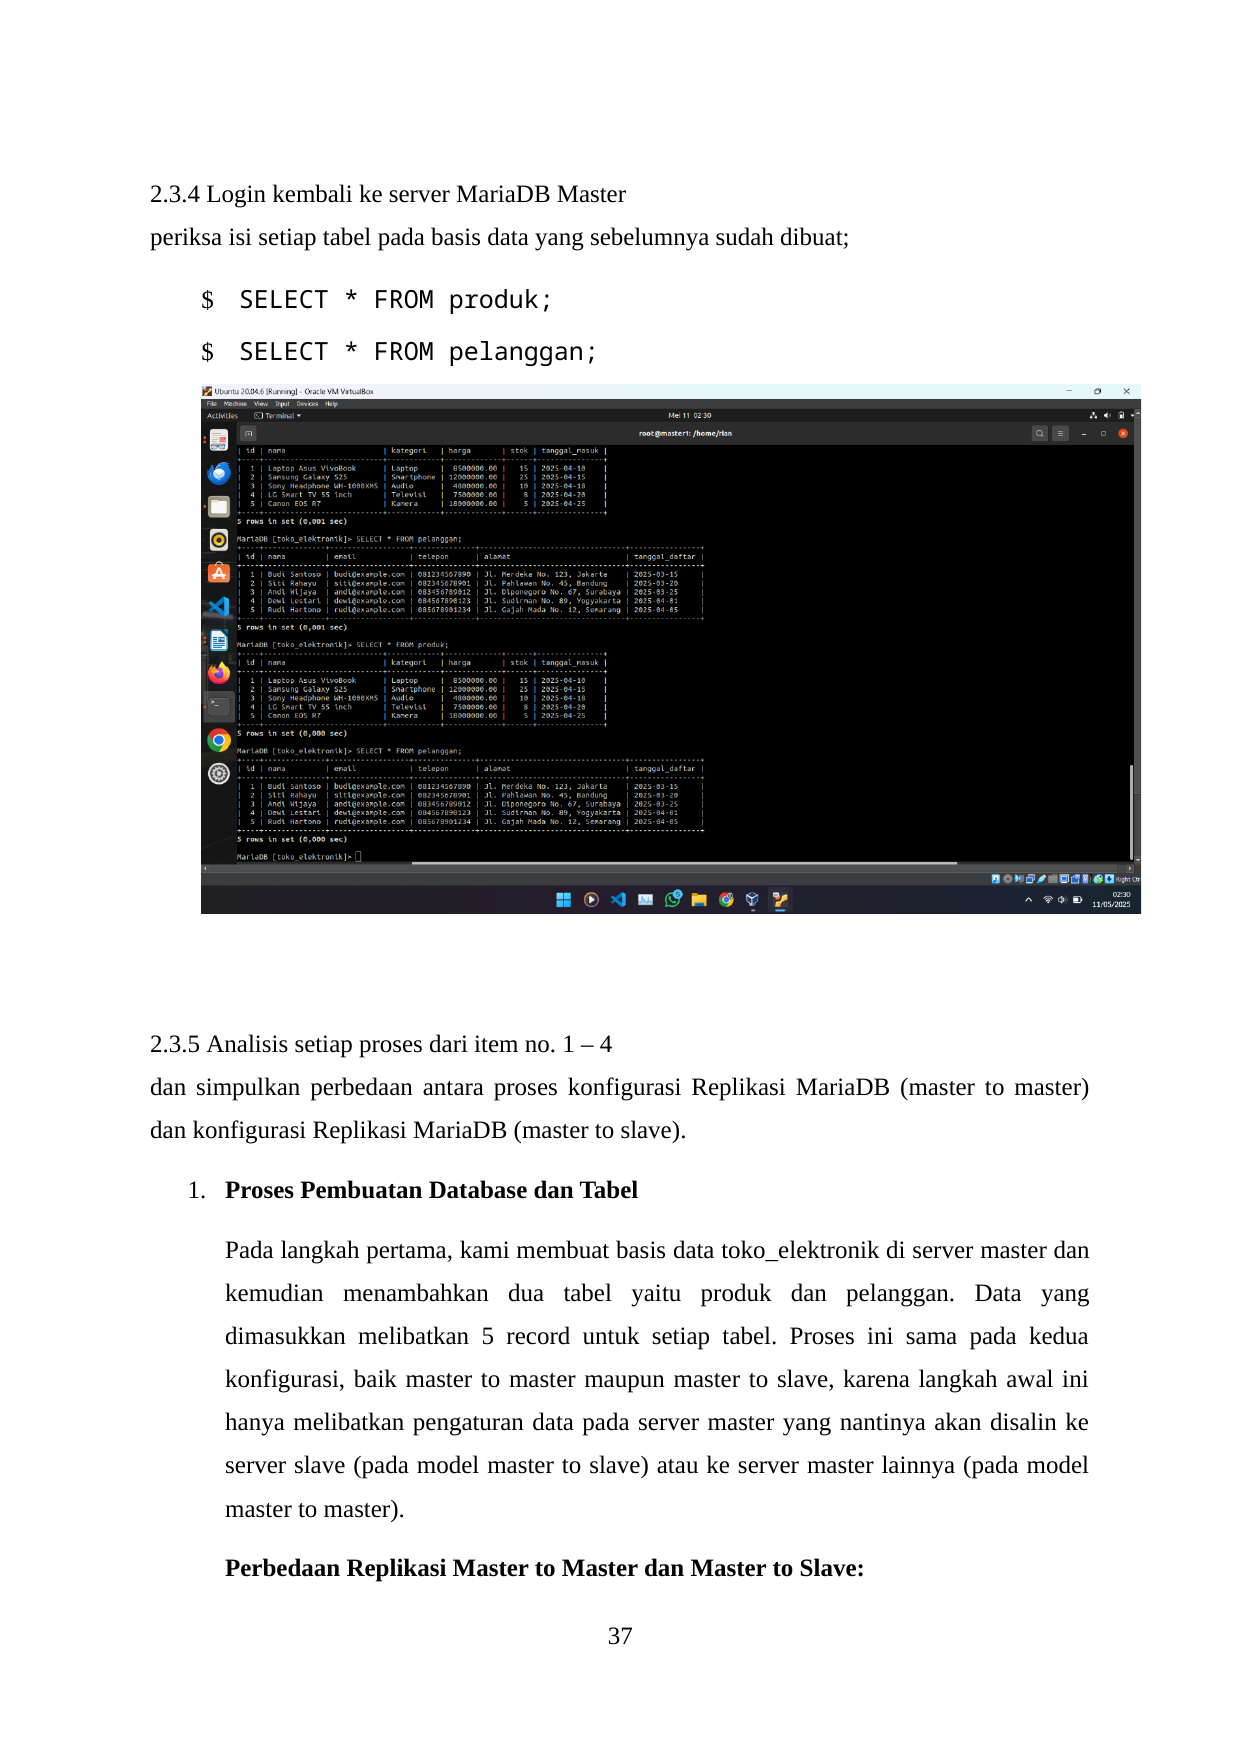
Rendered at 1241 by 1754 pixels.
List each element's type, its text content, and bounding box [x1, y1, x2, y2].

list Proses Pembuatan Database dan Tabel [187, 1175, 1090, 1204]
text dan simpulkan perbedaan antara proses konfigurasi Replikasi MariaDB (master to master) dan konfigurasi Replikasi MariaDB (master to slave). [150, 1072, 1090, 1144]
text Pada langkah pertama, kami membuat basis data toko_elektronik di server master dan kemudian menambahkan dua tabel yaitu produk dan pelanggan. Data yang dimasukkan melibatkan 5 record untuk setiap tabel. Proses ini sama pada kedua konfigurasi, baik master to master maupun master to slave, karena langkah awal ini hanya melibatkan pengaturan data pada server master yang nantinya akan disalin ke server slave (pada model master to slave) atau ke server master lainnya (pada model master to master). [225, 1235, 1090, 1522]
text Perbedaan Replikasi Master to Master dan Master to Slave: [150, 1553, 1090, 1582]
picture [201, 384, 1142, 914]
subtitle 2.3.5 Analisis setiap proses dari item no. 1 – 4 [150, 1029, 1090, 1058]
list SELECT * FROM produk; [201, 282, 1090, 316]
list SELECT * FROM pelanggan; [201, 333, 1090, 367]
text periksa isi setiap tabel pada basis data yang sebelumnya sudah dibuat; [150, 222, 1090, 251]
subtitle 2.3.4 Login kembali ke server MariaDB Master [150, 179, 1090, 208]
